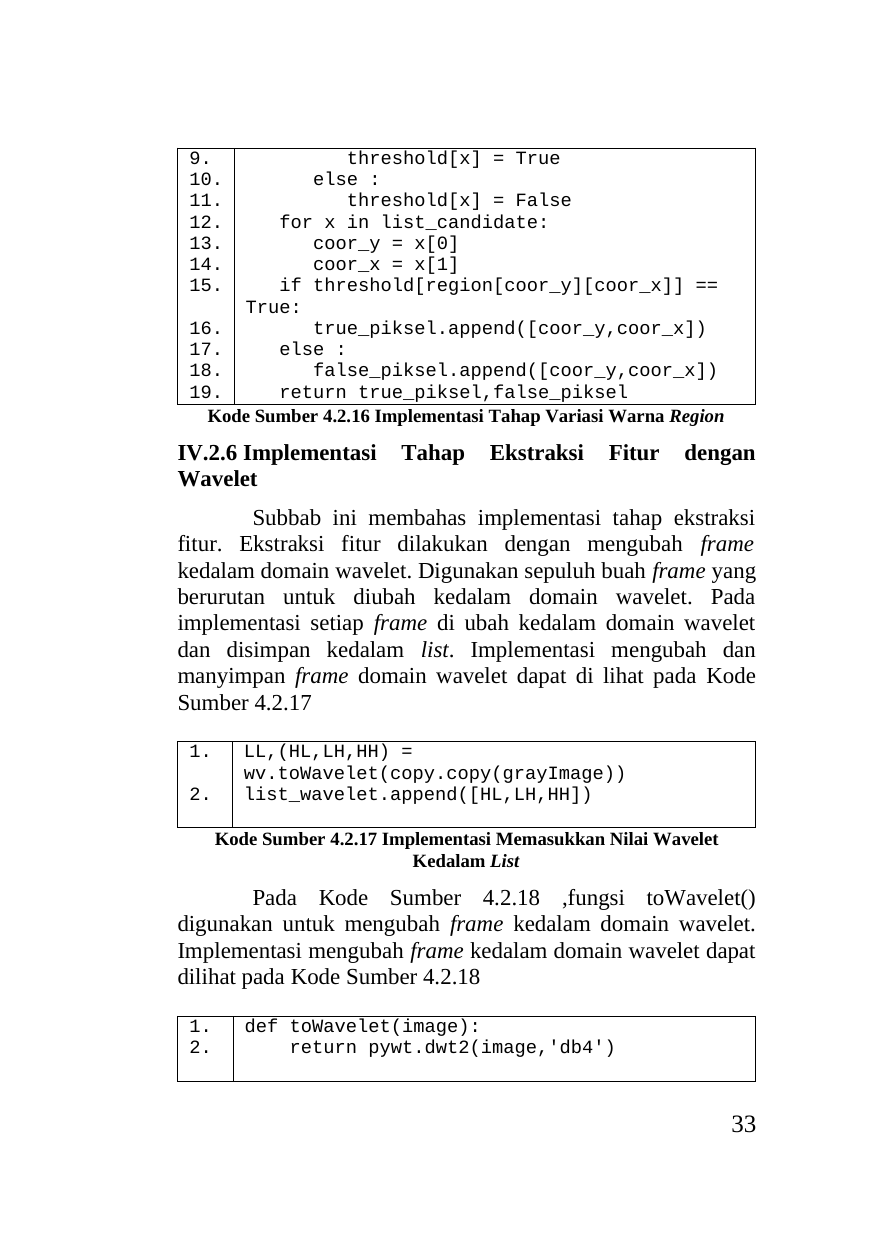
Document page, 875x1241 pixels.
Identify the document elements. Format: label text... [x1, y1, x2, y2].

table_header 1. 2. [178, 742, 232, 827]
table_header 1. 2. 3. 4. 5. 6. 7. 8. 9. 10. 11. 12. 13. 14. 15. 16. 17. 18. 19. [178, 149, 234, 404]
table_header LL,(HL,LH,HH) = wv.toWavelet(copy.copy(grayImage)) list_wavelet.append([HL,LH,HH]) [233, 742, 755, 827]
table_header 1. 2. [178, 1017, 233, 1081]
table_header def toWavelet(image): return pywt.dwt2(image,'db4') [234, 1017, 755, 1081]
subtitle Implementasi Tahap Ekstraksi Fitur dengan Wavelet [177, 439, 756, 492]
